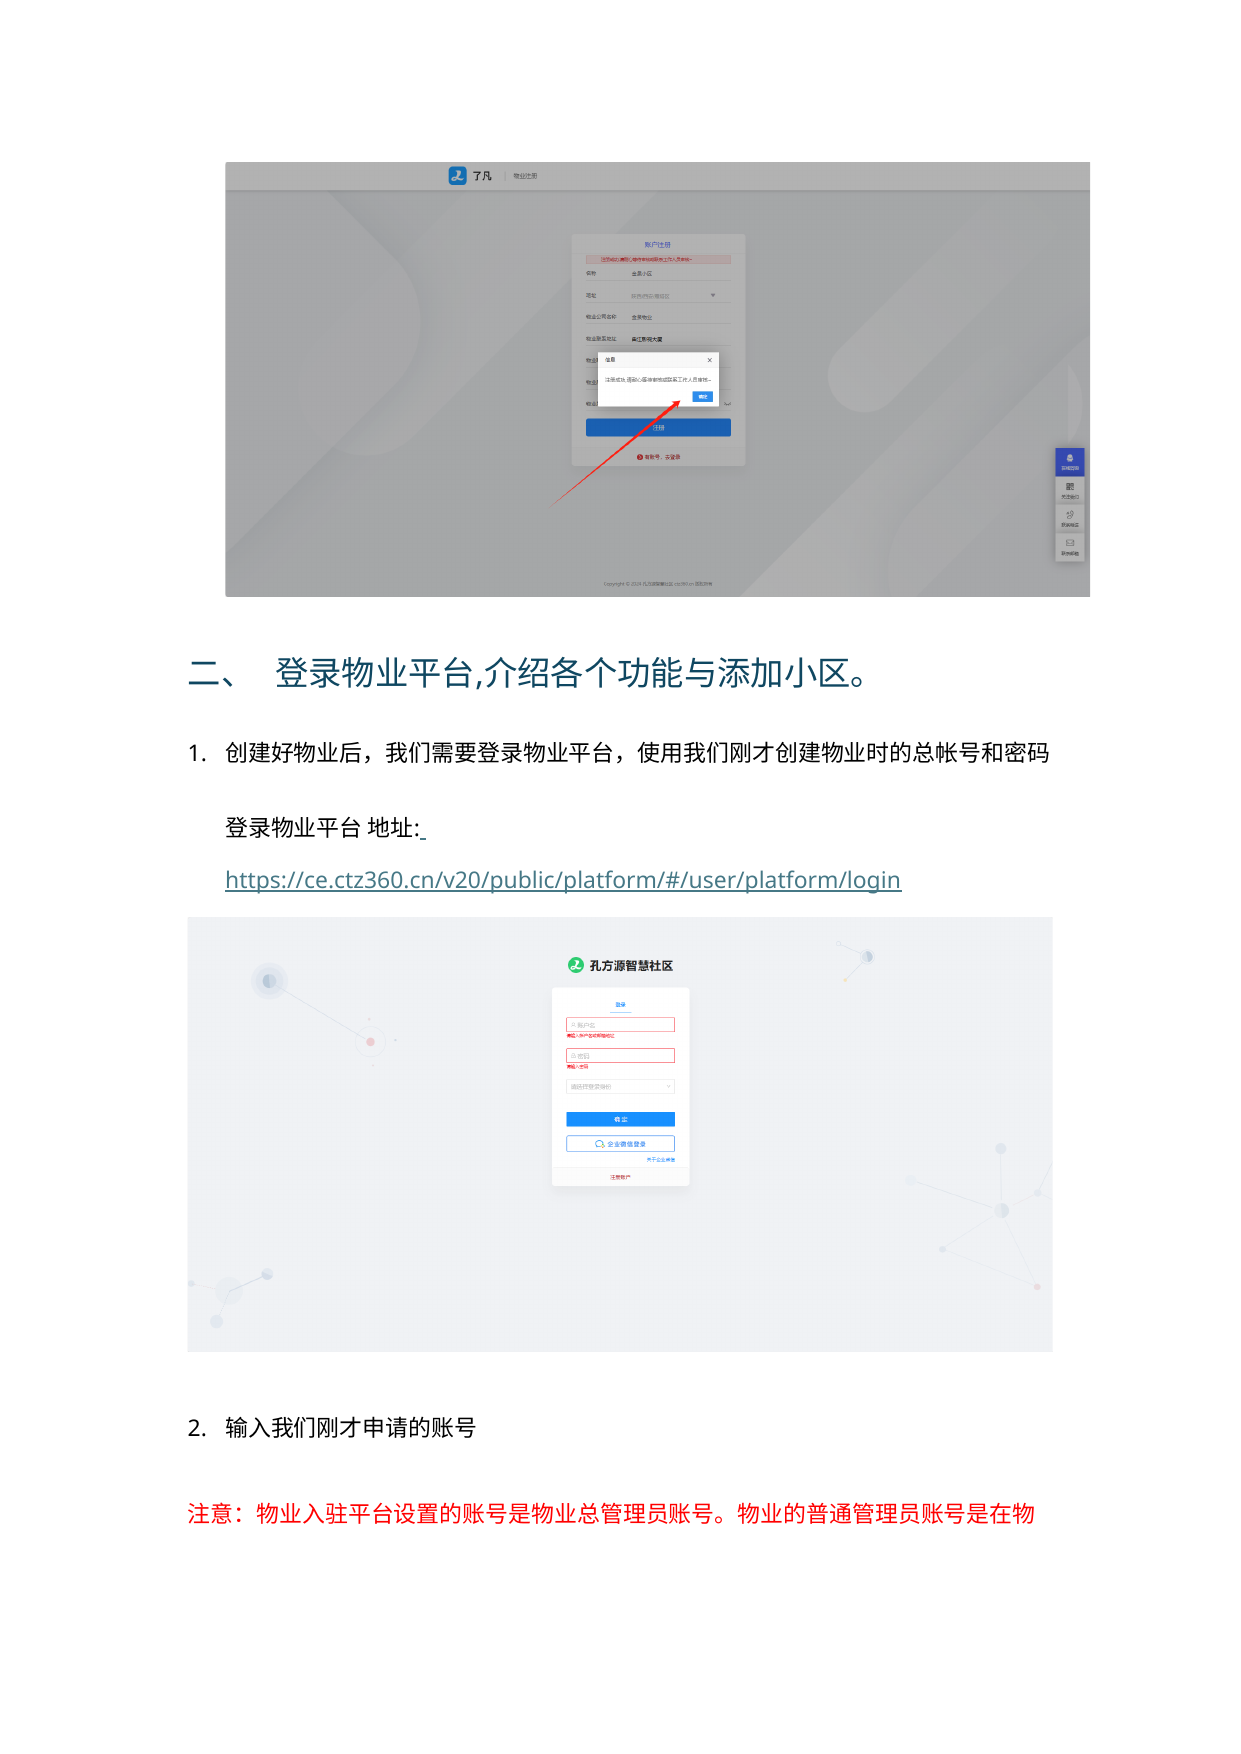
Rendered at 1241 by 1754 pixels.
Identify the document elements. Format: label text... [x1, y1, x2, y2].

list 创建好物业后，我们需要登录物业平台，使用我们刚才创建物业时的总帐号和密码登录物业平台 地址: https://ce.ctz360.cn/v20/public/platform/#/user/platform/login [187, 719, 1053, 896]
list 输入我们刚才申请的账号 [187, 1393, 1053, 1458]
picture [187, 917, 1053, 1352]
subtitle 登录物业平台,介绍各个功能与添加小区。 [187, 638, 1053, 703]
picture [225, 162, 1091, 597]
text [187, 1480, 1053, 1545]
